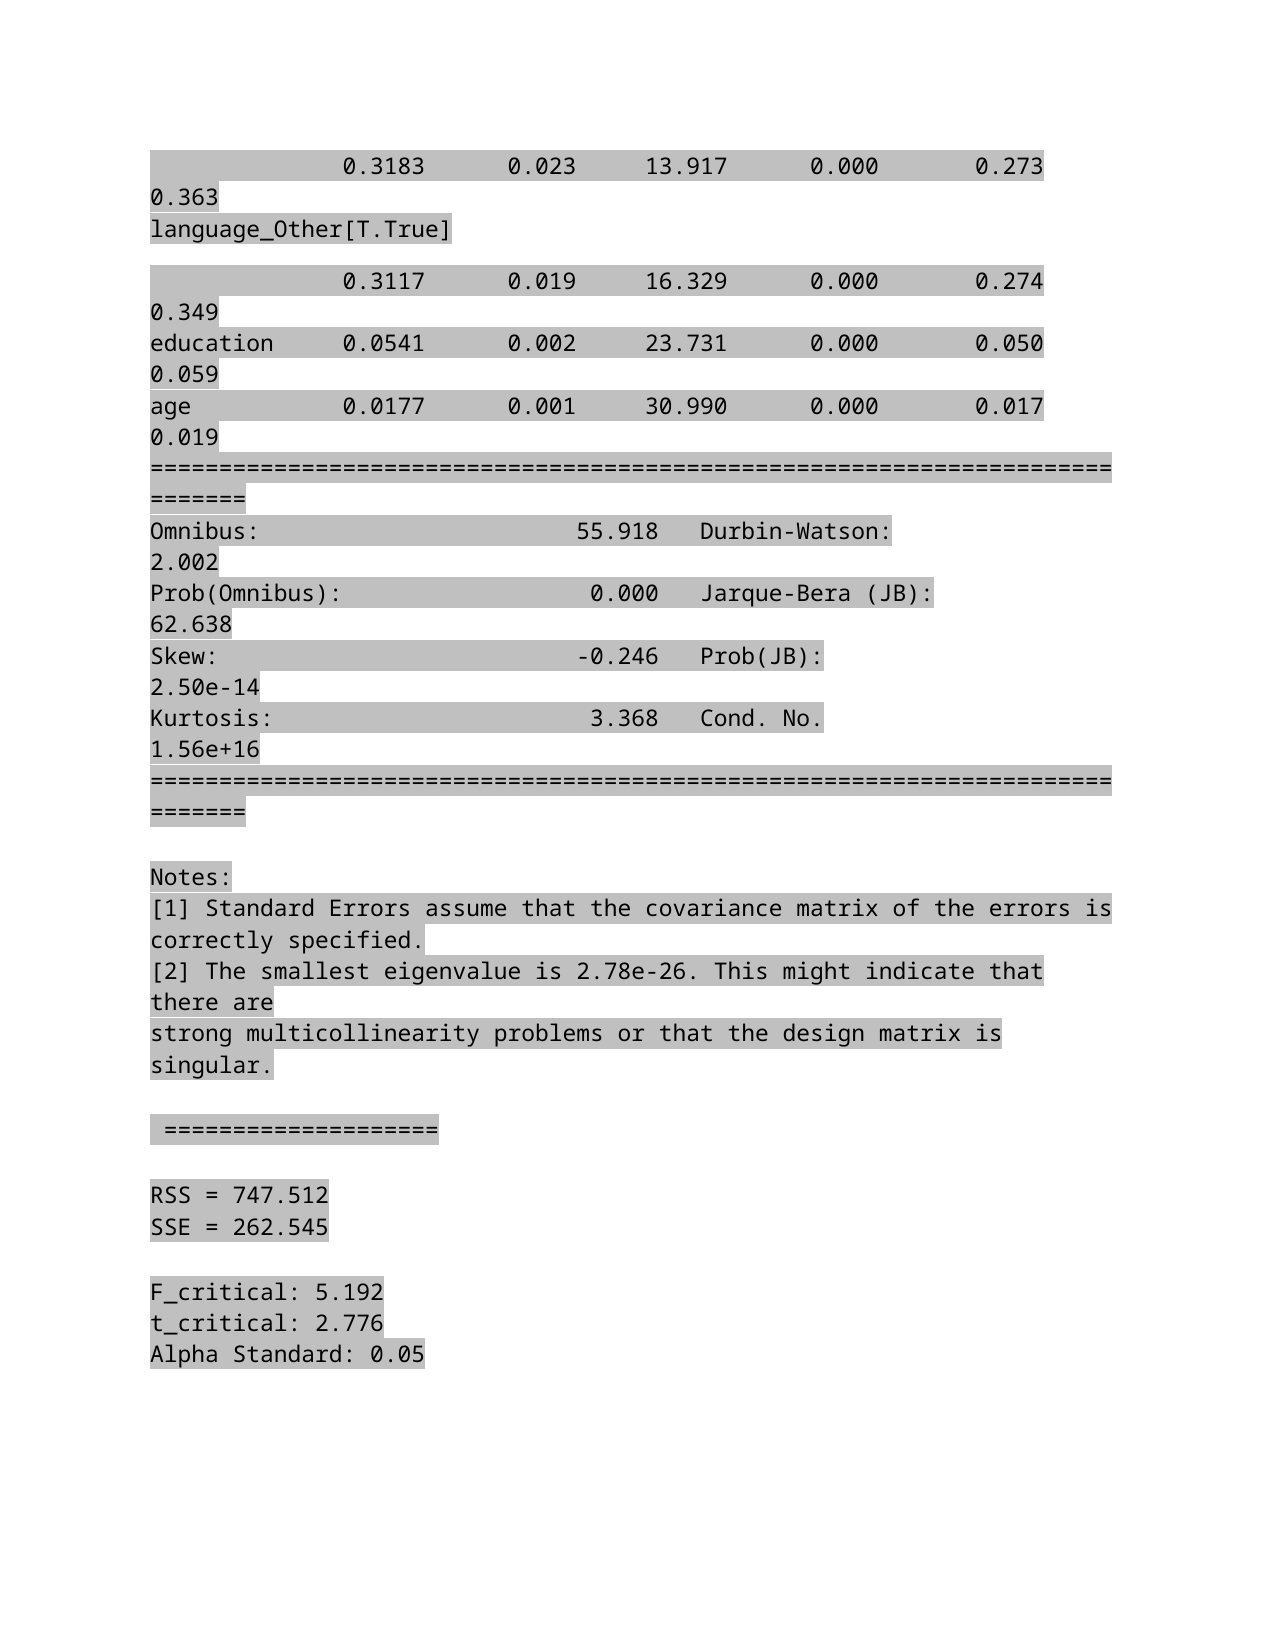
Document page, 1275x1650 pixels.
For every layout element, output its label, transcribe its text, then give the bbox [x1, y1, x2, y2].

text 0.3183 0.023 13.917 0.000 0.273 0.363 language_Other[T.True] [150, 150, 1125, 244]
text 0.3117 0.019 16.329 0.000 0.274 0.349 education 0.0541 0.002 23.731 0.000 0.050 0.059 age 0.0177 0.001 30.990 0.000 0.017 0.019 ============================================================================= Omnibus: 55.918 Durbin-Watson: 2.002 Prob(Omnibus): 0.000 Jarque-Bera (JB): 62.638 Skew: -0.246 Prob(JB): 2.50e-14 Kurtosis: 3.368 Cond. No. 1.56e+16 ============================================================================= Notes: [1] Standard Errors assume that the covariance matrix of the errors is correctly specified. [2] The smallest eigenvalue is 2.78e-26. This might indicate that there are strong multicollinearity problems or that the design matrix is singular. ==================== RSS = 747.512 SSE = 262.545 F_critical: 5.192 t_critical: 2.776 Alpha Standard: 0.05 [150, 264, 1125, 1369]
